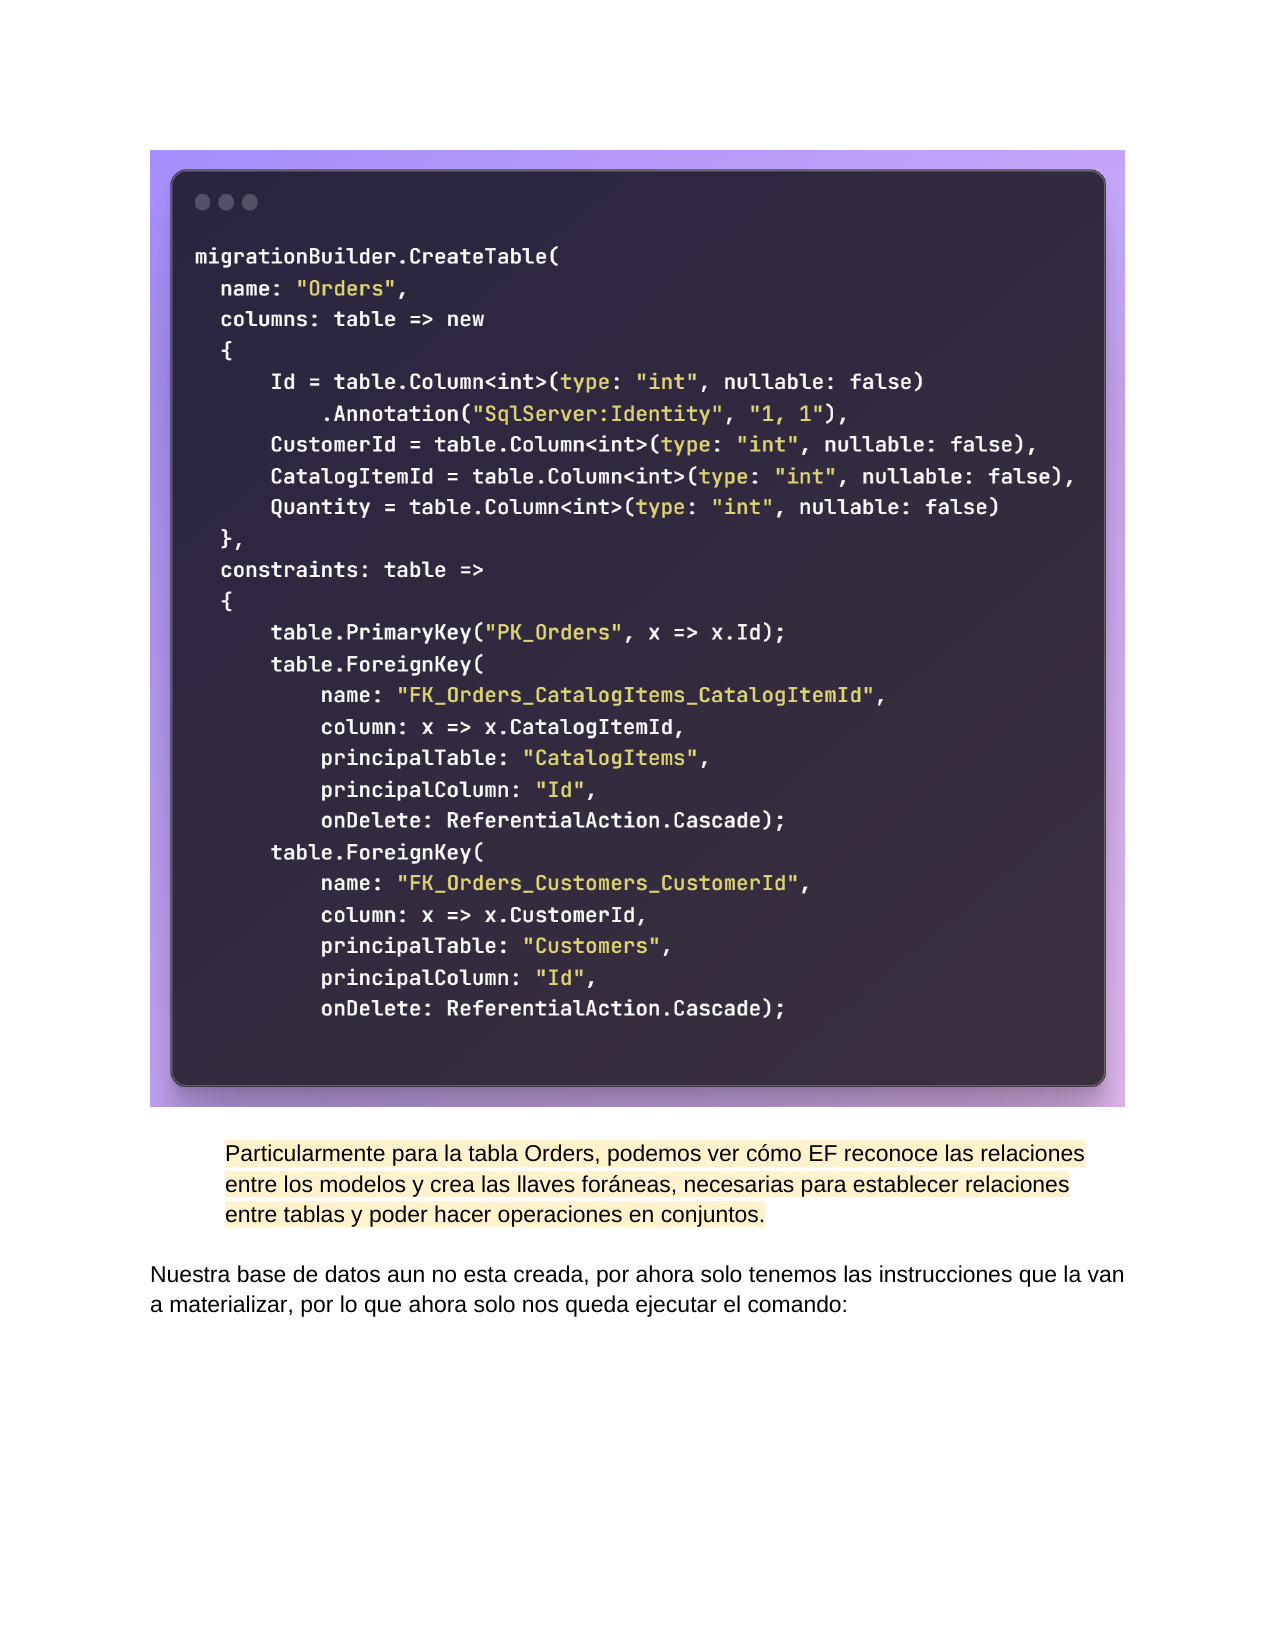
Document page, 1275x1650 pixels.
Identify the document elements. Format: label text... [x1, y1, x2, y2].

text Nuestra base de datos aun no esta creada, por ahora solo tenemos las instrucciones que la van a materializar, por lo que ahora solo nos queda ejecutar el comando: [150, 1261, 1125, 1318]
picture [150, 150, 1125, 1107]
text Particularmente para la tabla Orders, podemos ver cómo EF reconoce las relaciones entre los modelos y crea las llaves foráneas, necesarias para establecer relaciones entre tablas y poder hacer operaciones en conjuntos. [225, 1140, 1125, 1227]
